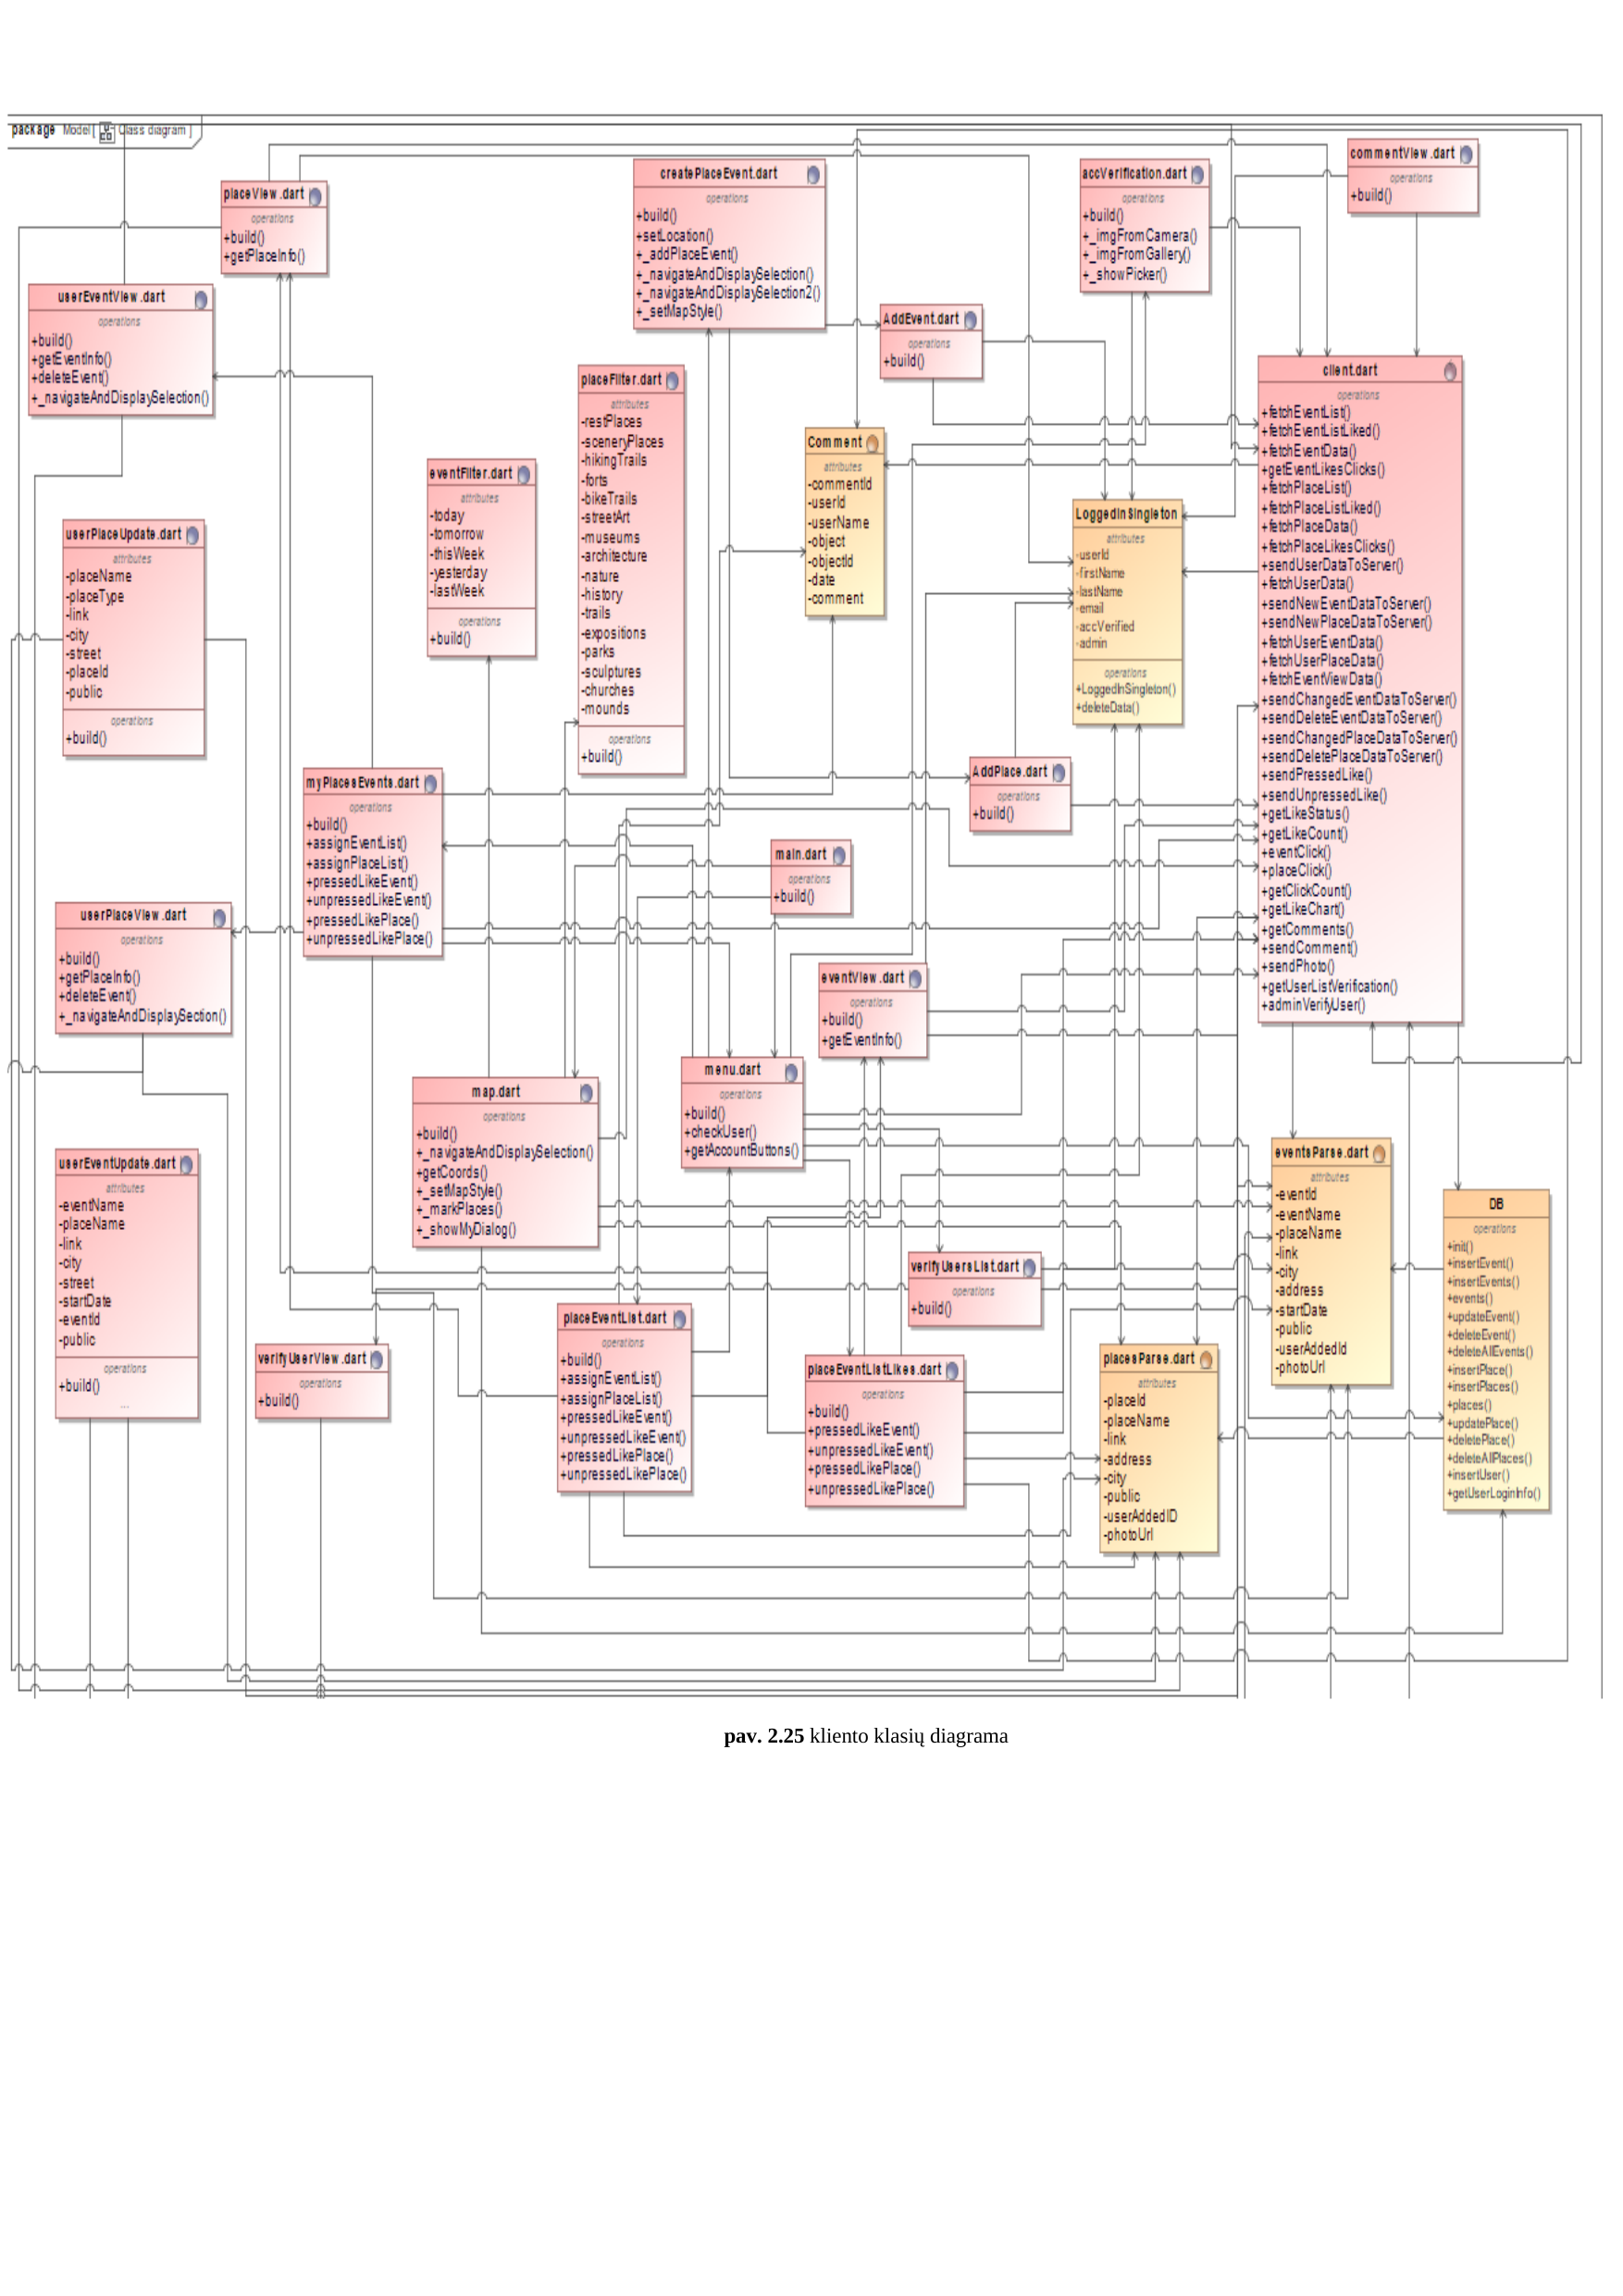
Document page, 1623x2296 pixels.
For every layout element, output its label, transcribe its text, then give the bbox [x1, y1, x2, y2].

picture [7, 109, 1617, 1701]
